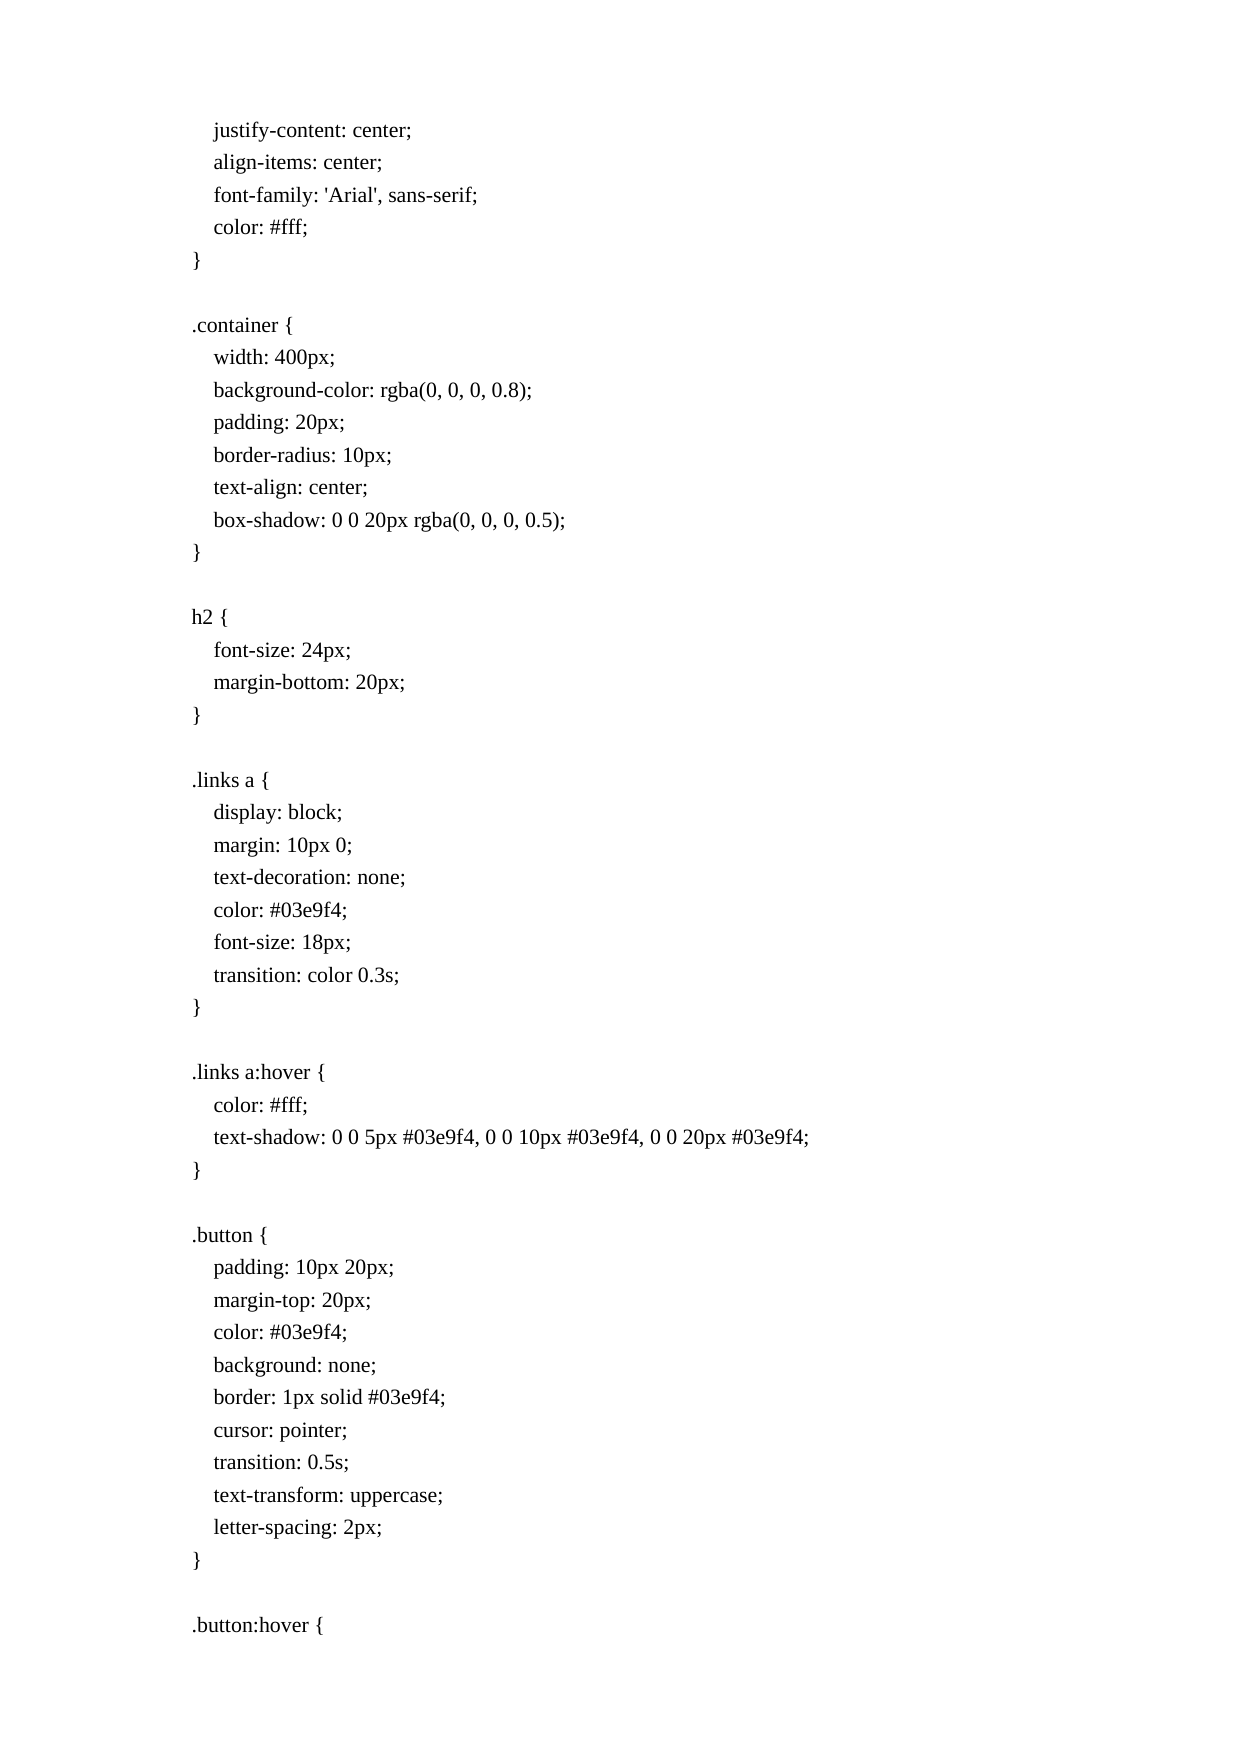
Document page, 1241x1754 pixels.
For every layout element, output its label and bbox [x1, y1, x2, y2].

text [148, 113, 1092, 1641]
